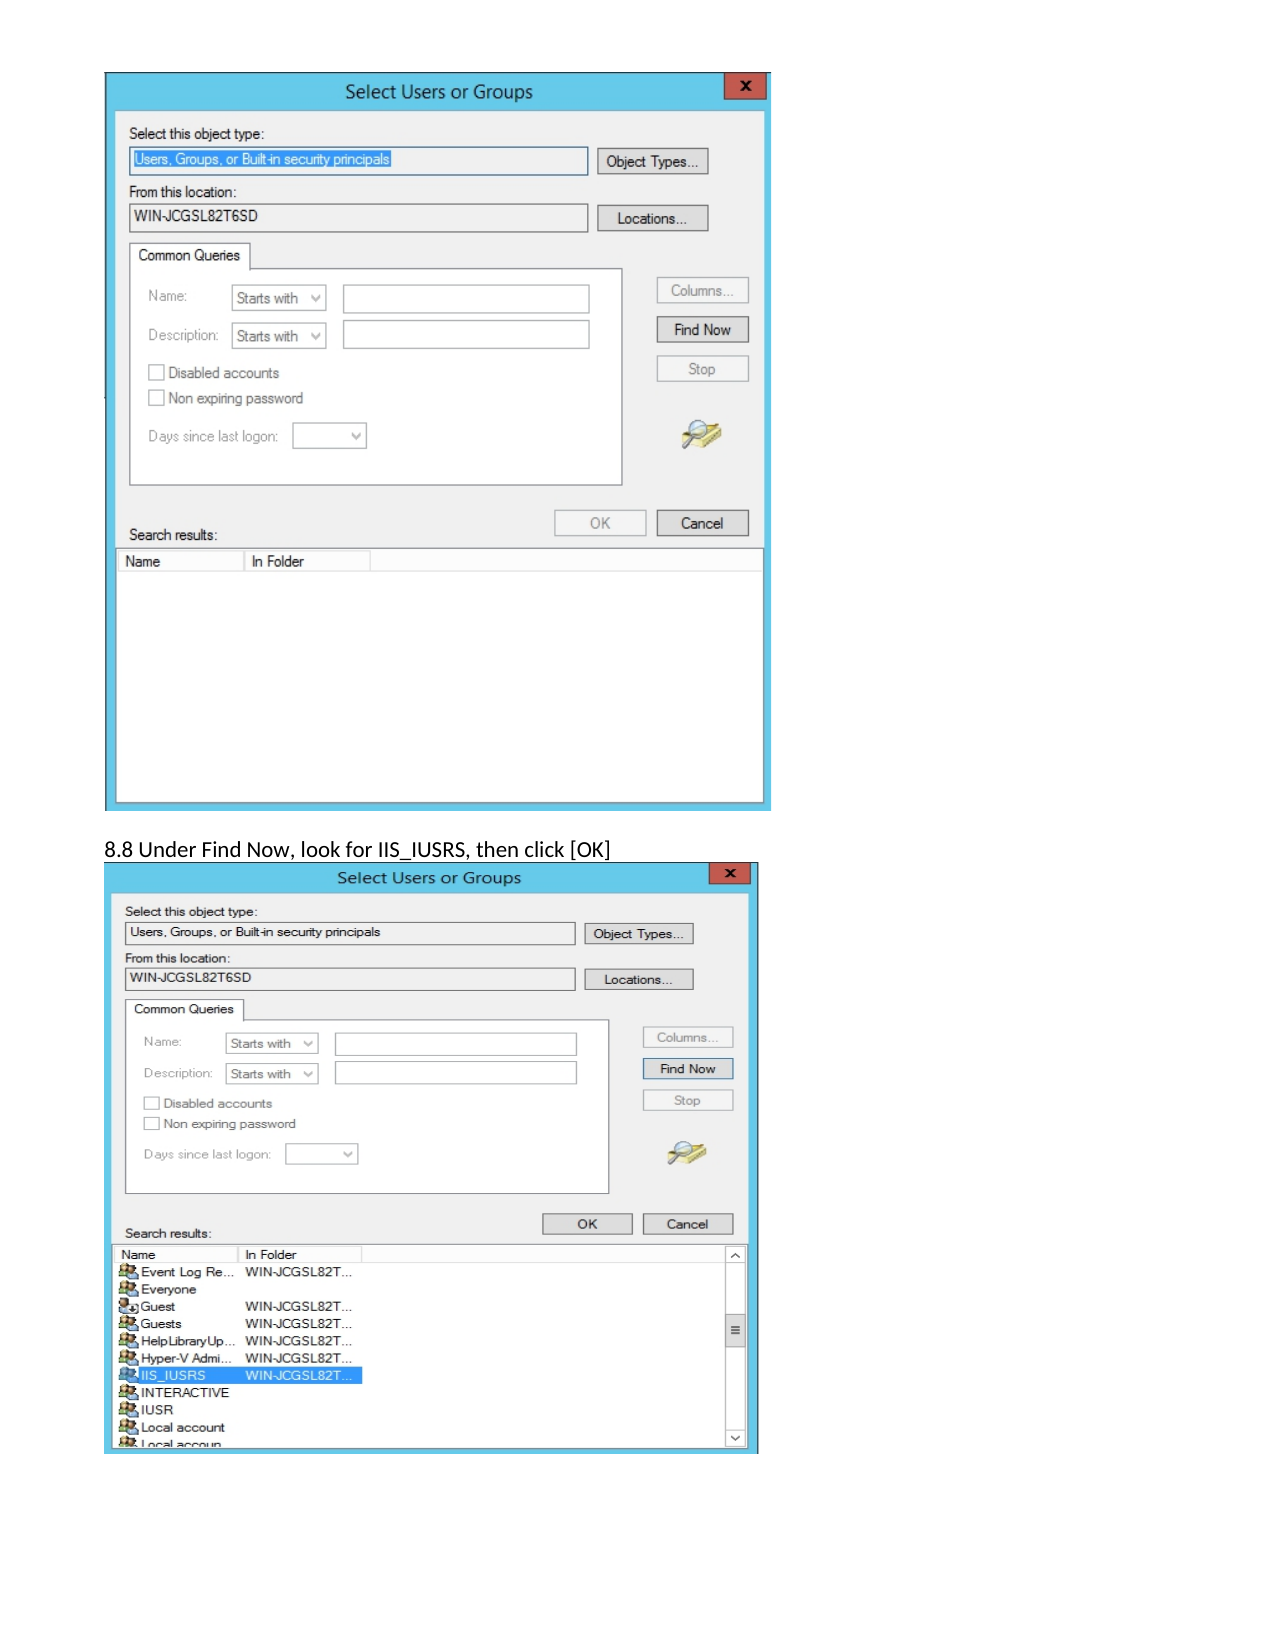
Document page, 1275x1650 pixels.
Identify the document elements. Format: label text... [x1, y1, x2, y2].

picture [104, 72, 772, 811]
picture [104, 862, 761, 1454]
text 8.8 Under Find Now, look for IIS_IUSRS, then click [OK] [104, 835, 1125, 863]
